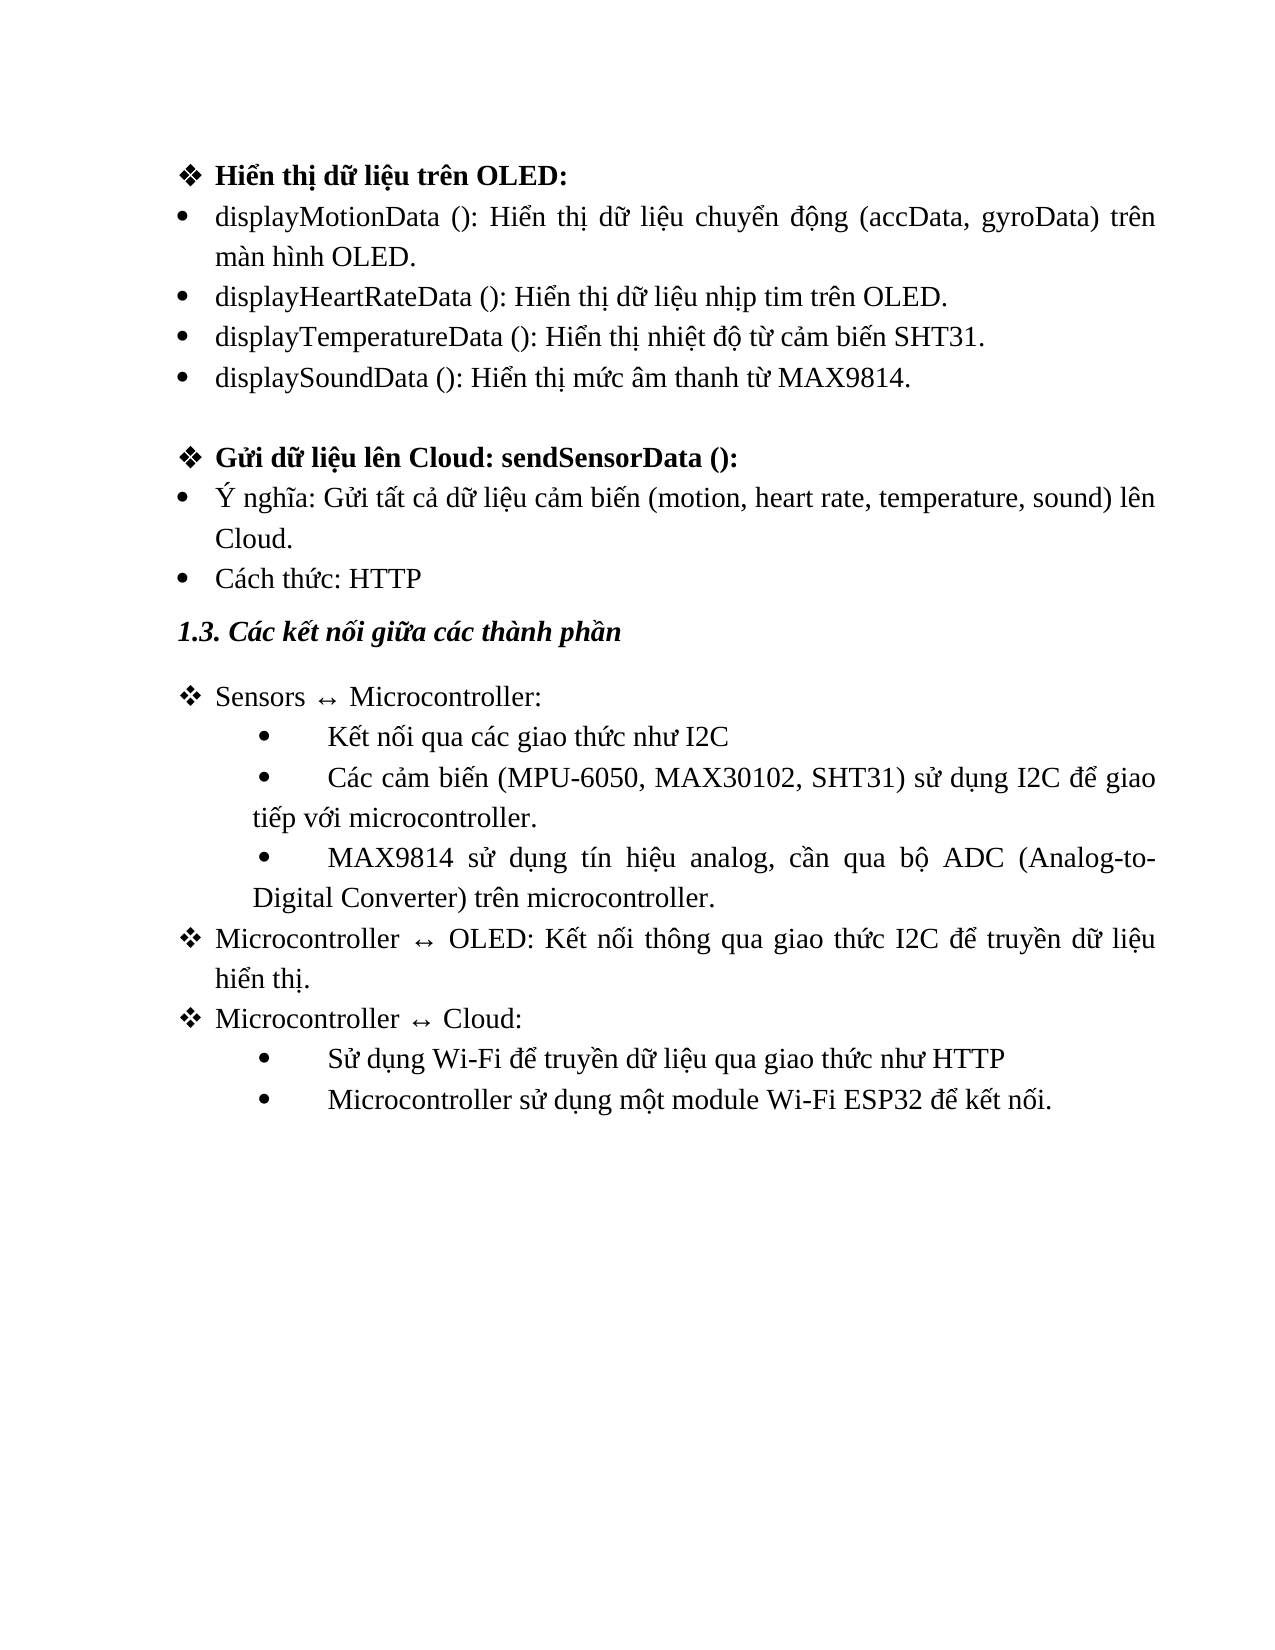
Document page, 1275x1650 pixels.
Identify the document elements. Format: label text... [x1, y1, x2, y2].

list Microcontroller ↔ OLED: Kết nối thông qua giao thức I2C để truyền dữ liệu hiển thị. [177, 921, 1157, 995]
list Microcontroller ↔ Cloud: [177, 1001, 1157, 1035]
list Hiển thị dữ liệu trên OLED: [177, 158, 1157, 192]
list Microcontroller sử dụng một module Wi-Fi ESP32 để kết nối. [252, 1082, 1157, 1116]
list MAX9814 sử dụng tín hiệu analog, cần qua bộ ADC (Analog-to-Digital Converter) trên microcontroller. [252, 840, 1157, 914]
list displaySoundData (): Hiển thị mức âm thanh từ MAX9814. [177, 360, 1157, 393]
subtitle 1.3. Các kết nối giữa các thành phần [177, 614, 1157, 647]
list Kết nối qua các giao thức như I2C [252, 719, 1157, 753]
list Gửi dữ liệu lên Cloud: sendSensorData (): [177, 440, 1157, 474]
list Các cảm biến (MPU-6050, MAX30102, SHT31) sử dụng I2C để giao tiếp với microcontroller. [252, 760, 1157, 834]
list Cách thức: HTTP [177, 561, 1157, 595]
list displayHeartRateData (): Hiển thị dữ liệu nhịp tim trên OLED. [177, 279, 1157, 313]
list displayMotionData (): Hiển thị dữ liệu chuyển động (accData, gyroData) trên màn hình OLED. [177, 199, 1157, 272]
list Sử dụng Wi-Fi để truyền dữ liệu qua giao thức như HTTP [252, 1042, 1157, 1075]
list displayTemperatureData (): Hiển thị nhiệt độ từ cảm biến SHT31. [177, 319, 1157, 353]
list Sensors ↔ Microcontroller: [177, 679, 1157, 713]
list Ý nghĩa: Gửi tất cả dữ liệu cảm biến (motion, heart rate, temperature, sound) lên Cloud. [177, 481, 1157, 554]
